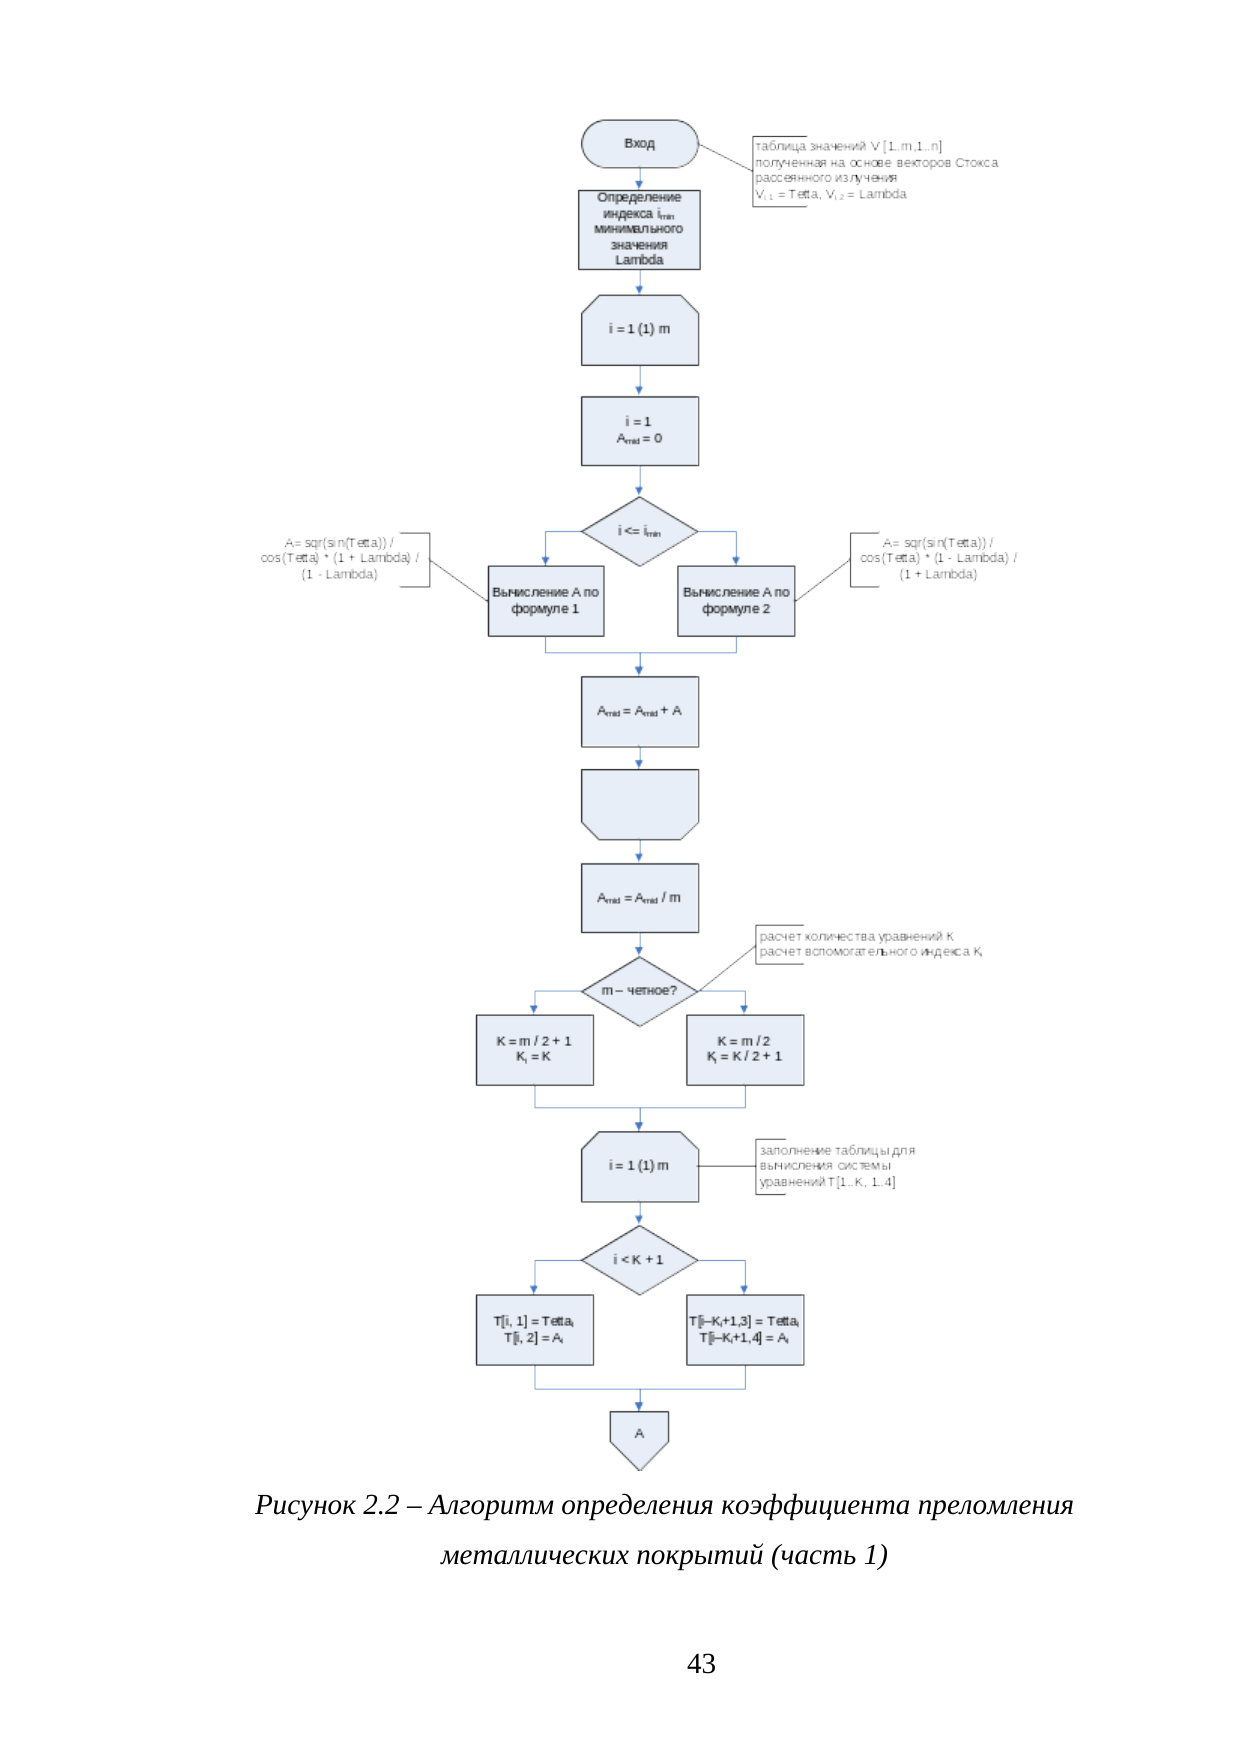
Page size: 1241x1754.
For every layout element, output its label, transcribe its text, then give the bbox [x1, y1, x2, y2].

text Рисунок 2.2 – Алгоритм определения коэффициента преломления металлических покрытий (часть 1) [177, 1487, 1152, 1571]
